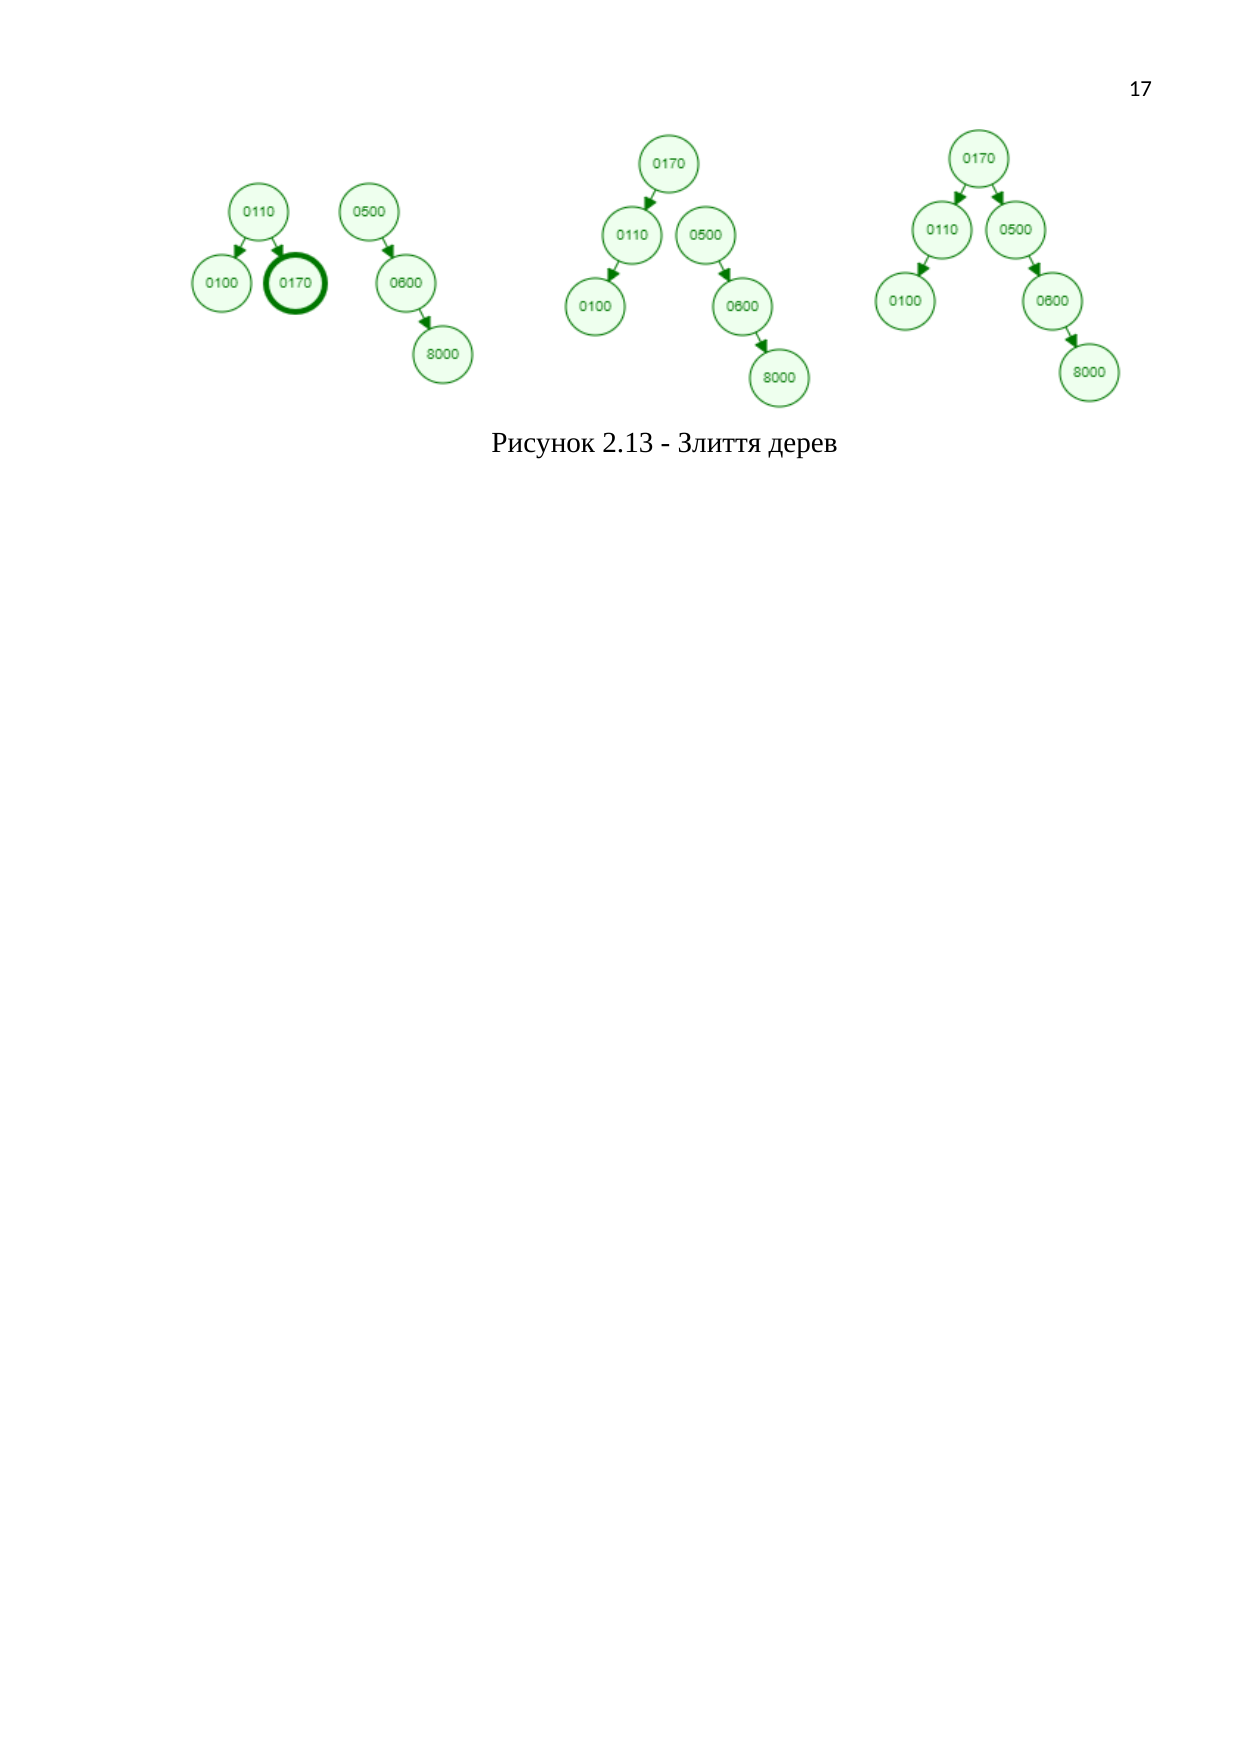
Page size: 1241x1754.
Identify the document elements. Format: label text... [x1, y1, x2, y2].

picture [845, 129, 1153, 409]
text Рисунок 2.13 - Злиття дерев [177, 425, 1152, 458]
picture [546, 129, 827, 409]
picture [177, 151, 517, 387]
